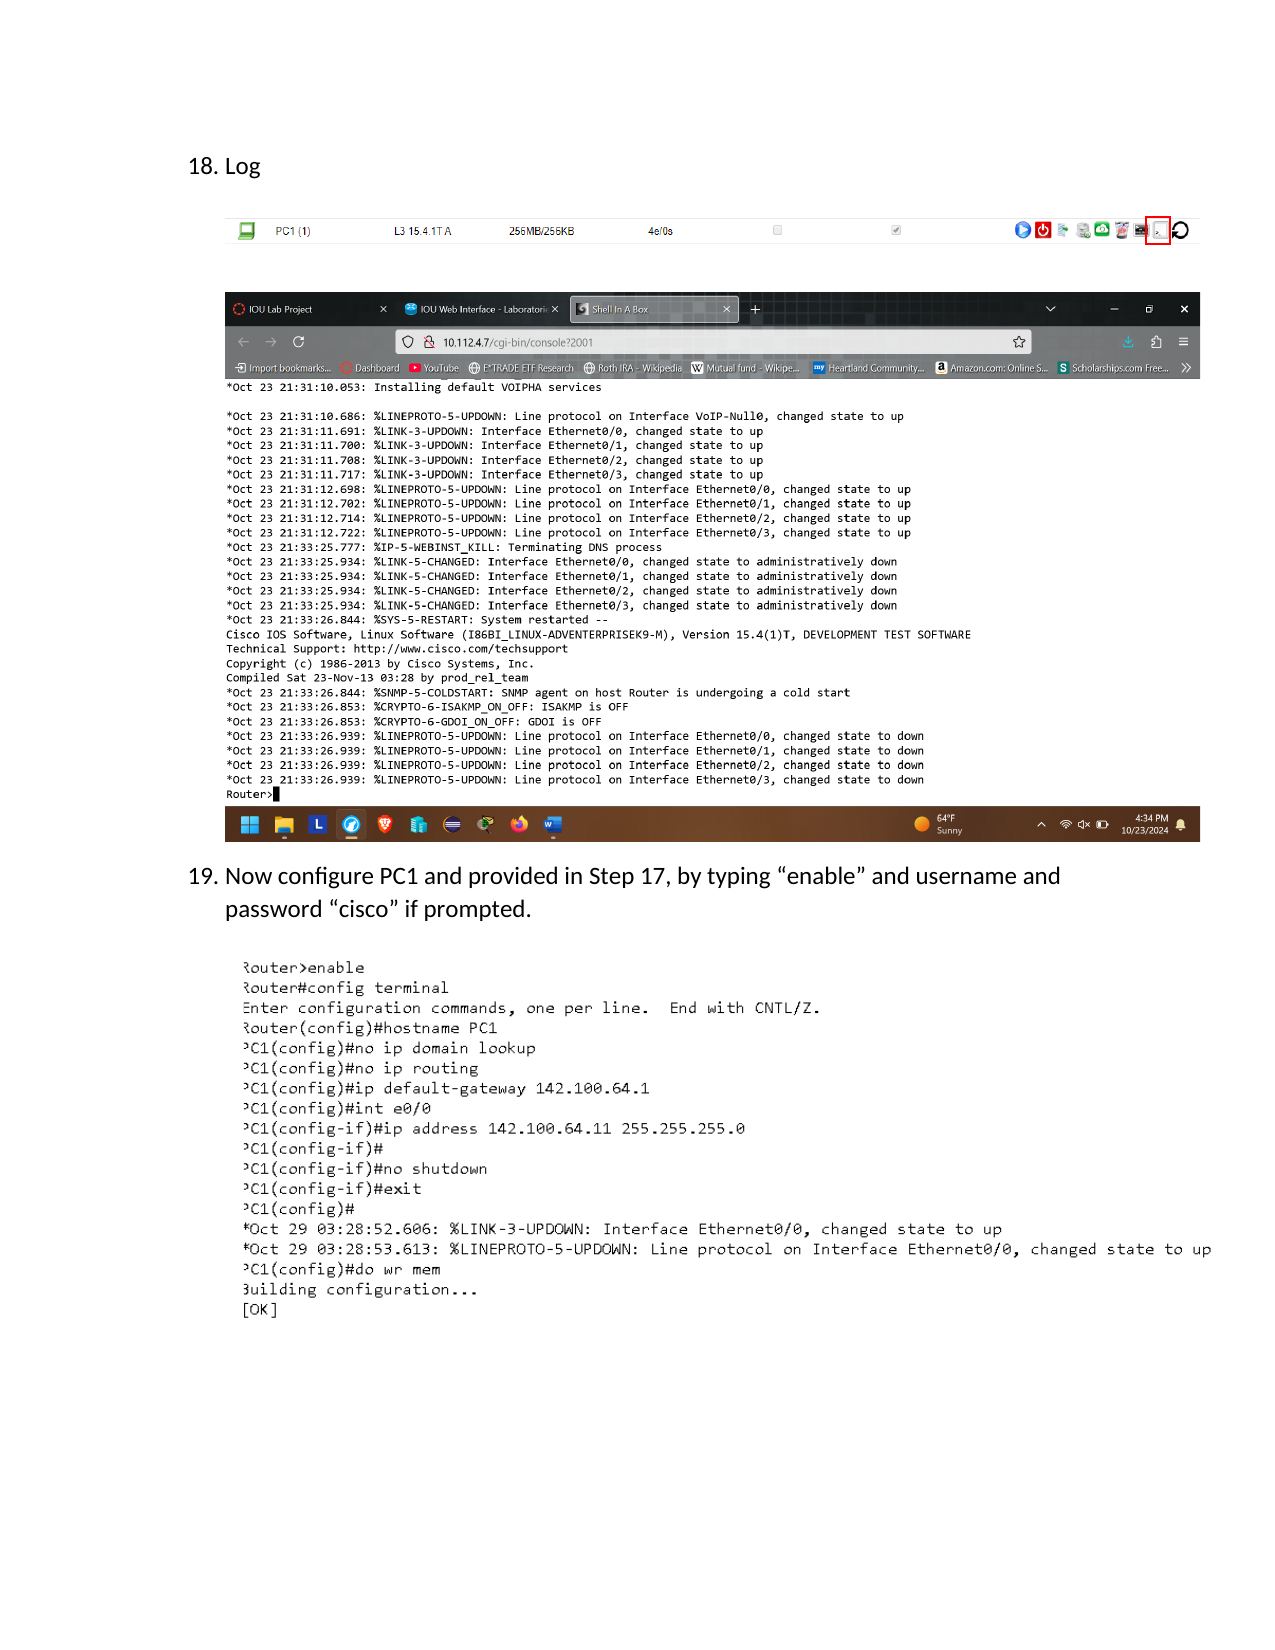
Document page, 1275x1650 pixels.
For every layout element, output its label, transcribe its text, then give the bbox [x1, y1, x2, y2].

picture [1147, 218, 1169, 243]
picture [225, 292, 1200, 842]
list Now configure PC1 and provided in Step 17, by typing “enable” and username and password “cisco” if prompted. [187, 860, 1125, 923]
picture [225, 215, 1200, 244]
list Log [187, 150, 1125, 181]
